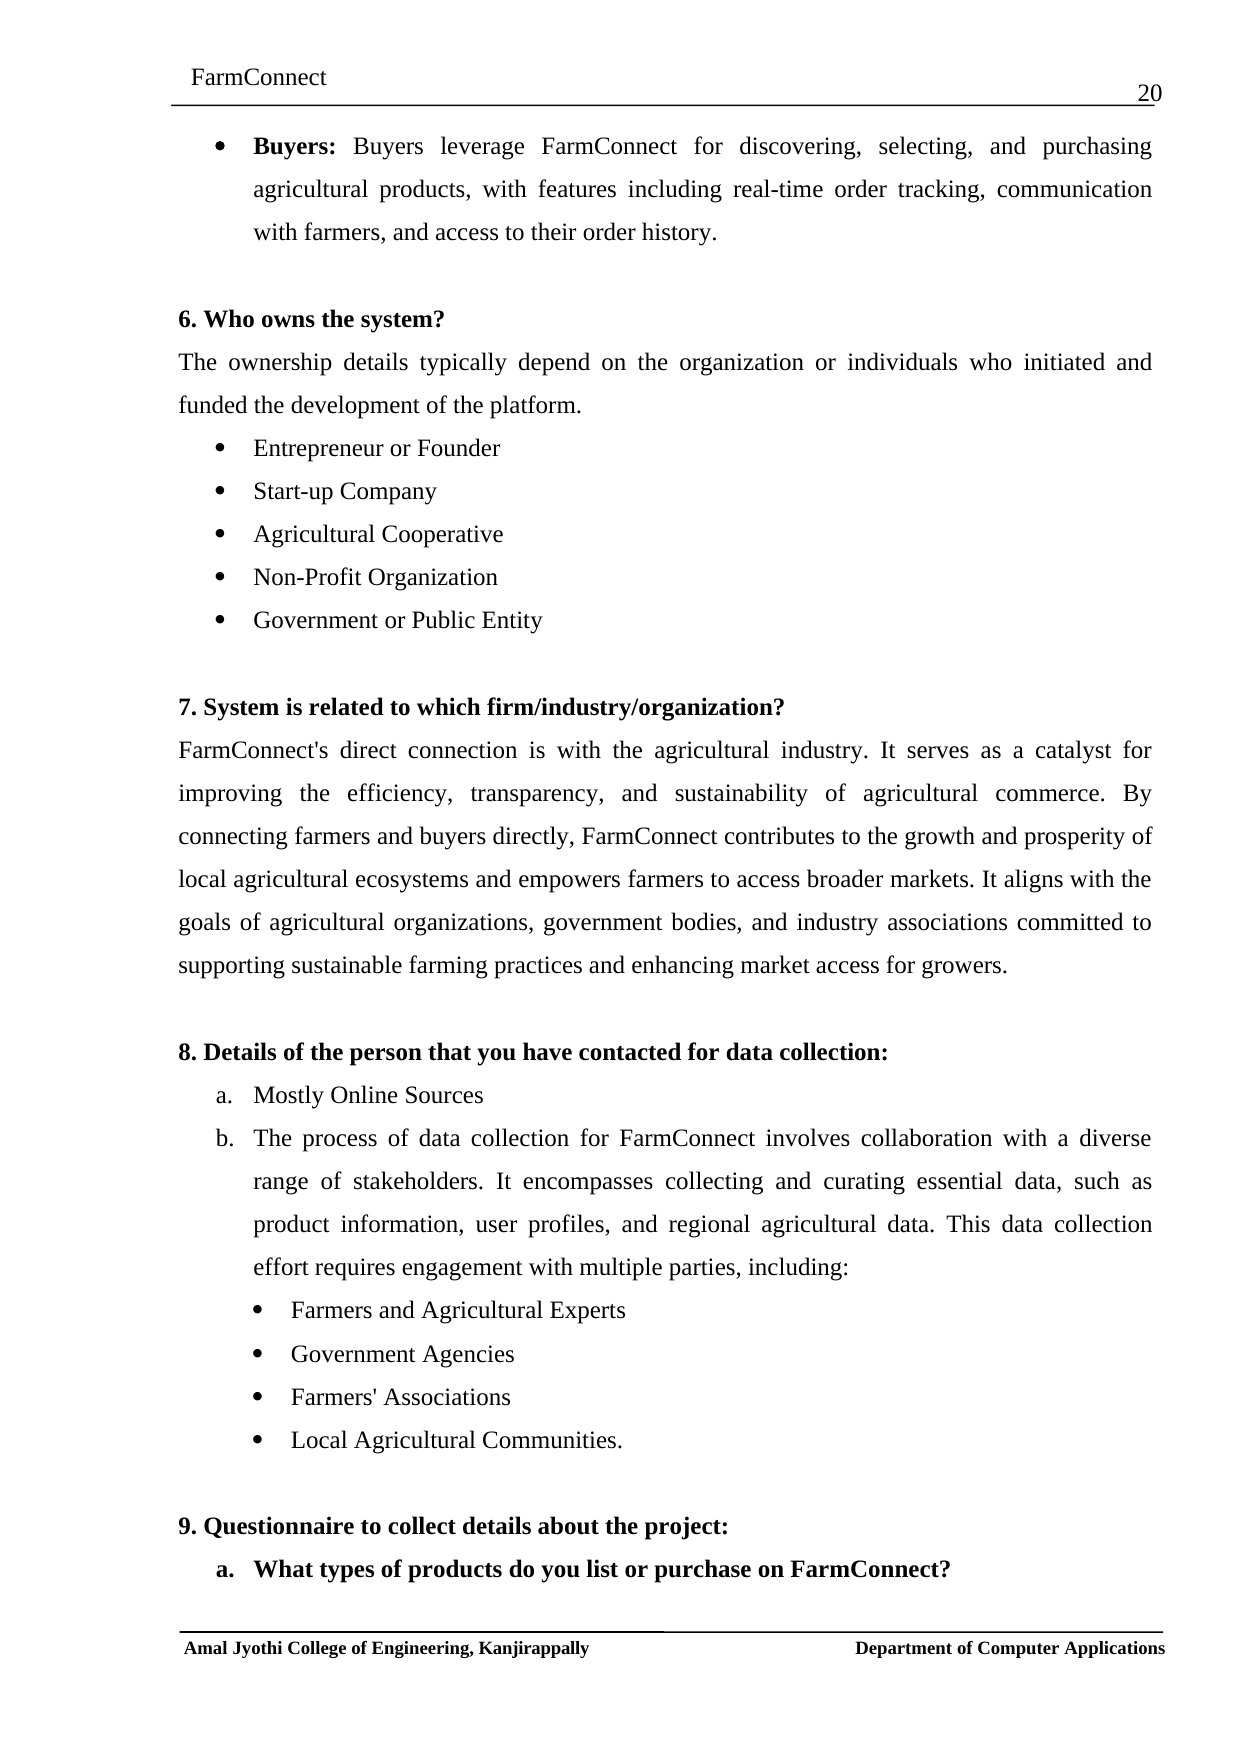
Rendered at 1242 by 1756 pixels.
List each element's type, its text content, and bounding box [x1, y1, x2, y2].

text 9. Questionnaire to collect details about the project: [178, 1511, 1153, 1540]
list What types of products do you list or purchase on FarmConnect? [216, 1554, 1153, 1583]
list Mostly Online Sources [216, 1080, 1153, 1109]
text The ownership details typically depend on the organization or individuals who initiated and funded the development of the platform. [178, 347, 1153, 419]
list Buyers: Buyers leverage FarmConnect for discovering, selecting, and purchasing agricultural products, with features including real-time order tracking, communication with farmers, and access to their order history. [216, 131, 1153, 246]
list The process of data collection for FarmConnect involves collaboration with a diverse range of stakeholders. It encompasses collecting and curating essential data, such as product information, user profiles, and regional agricultural data. This data collection effort requires engagement with multiple parties, including: [216, 1123, 1153, 1281]
list Farmers and Agricultural Experts [253, 1296, 1153, 1324]
list Non-Profit Organization [216, 562, 1153, 591]
list Farmers' Associations [253, 1382, 1153, 1411]
text FarmConnect's direct connection is with the agricultural industry. It serves as a catalyst for improving the efficiency, transparency, and sustainability of agricultural commerce. By connecting farmers and buyers directly, FarmConnect contributes to the growth and prosperity of local agricultural ecosystems and empowers farmers to access broader markets. It aligns with the goals of agricultural organizations, government bodies, and industry associations committed to supporting sustainable farming practices and enhancing market access for growers. [178, 735, 1153, 979]
list Agricultural Cooperative [216, 519, 1153, 548]
text 7. System is related to which firm/industry/organization? [178, 692, 1153, 721]
list Government Agencies [253, 1339, 1153, 1367]
list Start-up Company [216, 476, 1153, 505]
text 6. Who owns the system? [178, 304, 1153, 332]
list Government or Public Entity [216, 606, 1153, 634]
text 8. Details of the person that you have contacted for data collection: [178, 1037, 1153, 1066]
list Local Agricultural Communities. [253, 1425, 1153, 1454]
list Entrepreneur or Founder [216, 433, 1153, 462]
